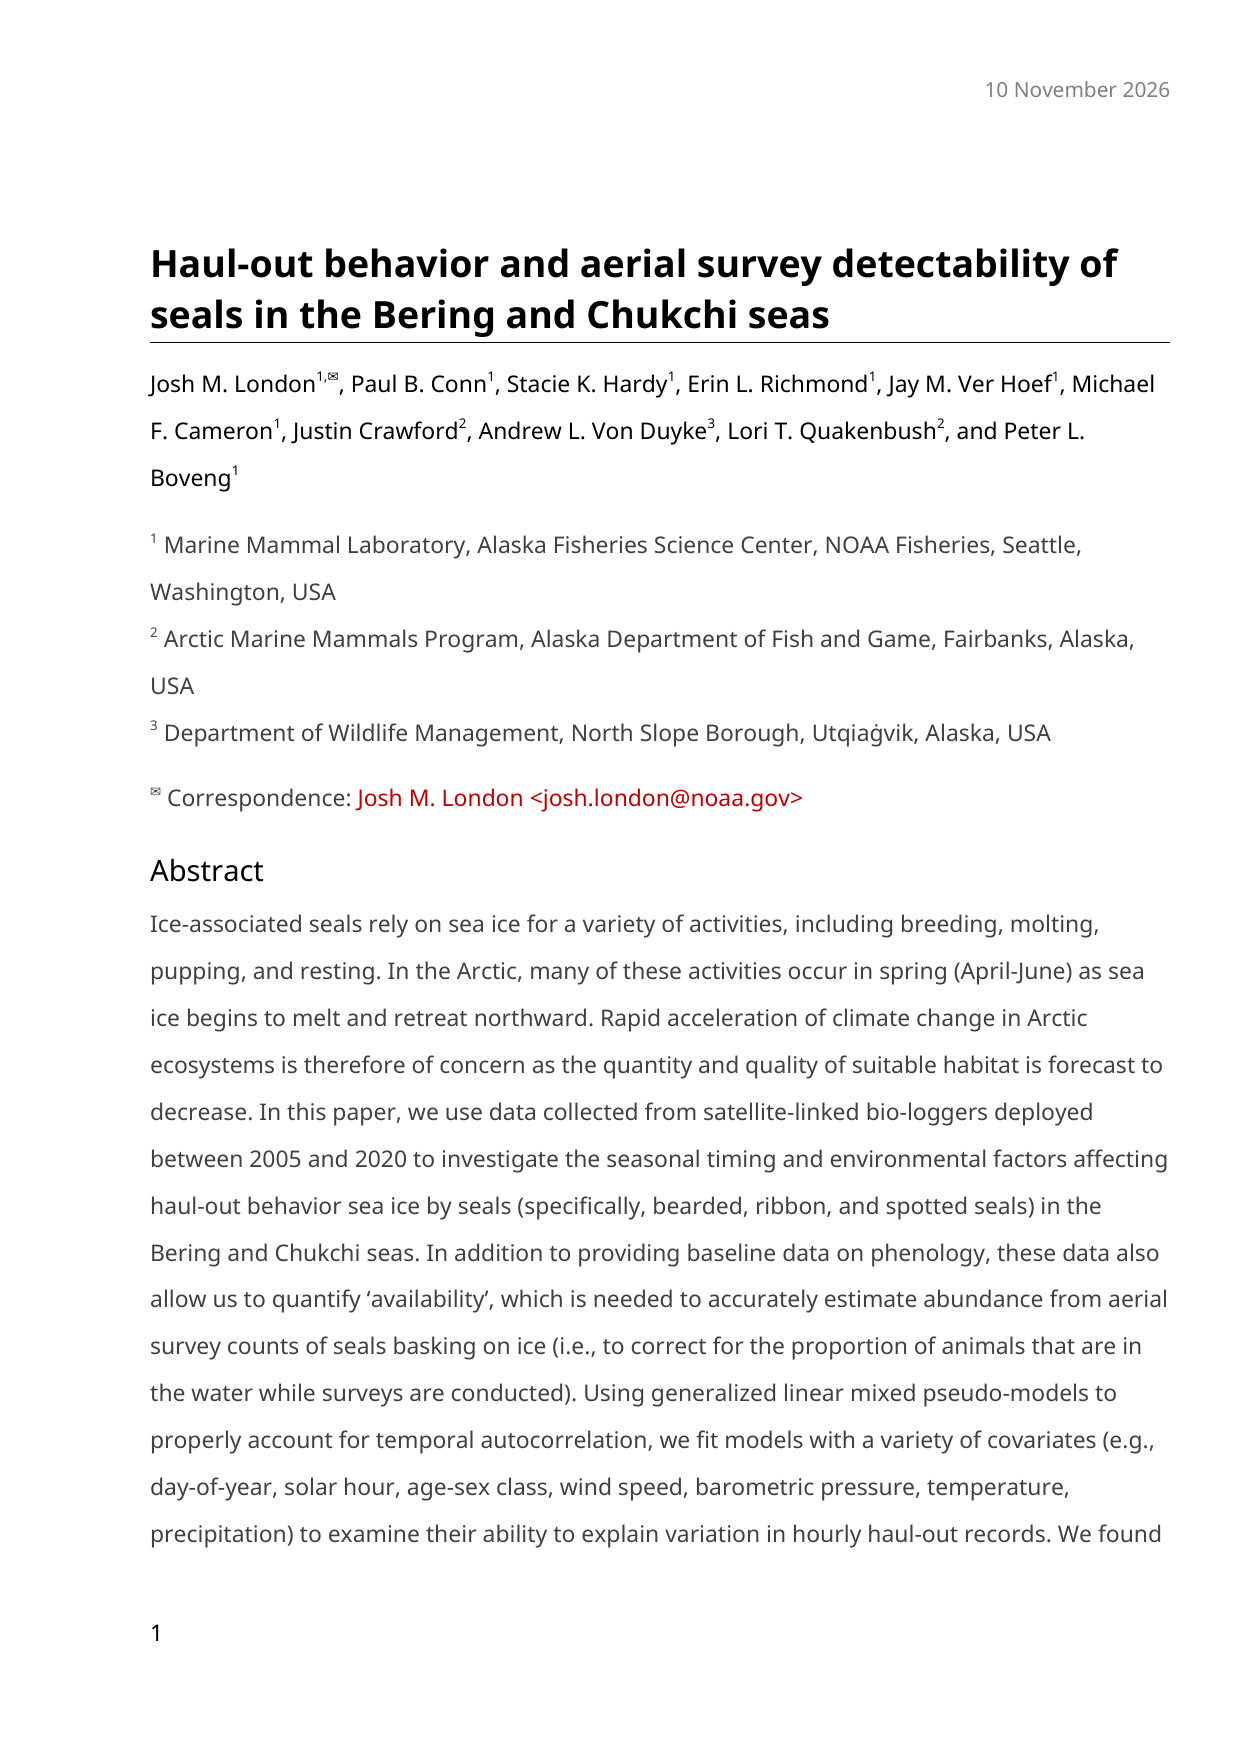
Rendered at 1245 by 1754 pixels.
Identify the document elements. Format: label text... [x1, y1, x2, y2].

text ✉ Correspondence: Josh M. London <> [150, 782, 1170, 813]
text Josh M. London1,✉, Paul B. Conn1, Stacie K. Hardy1, Erin L. Richmond1, Jay M. Ver Hoef1, Michael F. Cameron1, Justin Crawford2, Andrew L. Von Duyke3, Lori T. Quakenbush2, and Peter L. Boveng1 [150, 368, 1170, 493]
subtitle Abstract [150, 850, 1170, 890]
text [150, 908, 1170, 1549]
text 1 Marine Mammal Laboratory, Alaska Fisheries Science Center, NOAA Fisheries, Seattle, Washington, USA 2 Arctic Marine Mammals Program, Alaska Department of Fish and Game, Fairbanks, Alaska, USA 3 Department of Wildlife Management, North Slope Borough, Utqiaġvik, Alaska, USA [150, 529, 1170, 748]
title Haul-out behavior and aerial survey detectability of seals in the Bering and Chukchi seas [150, 237, 1170, 342]
